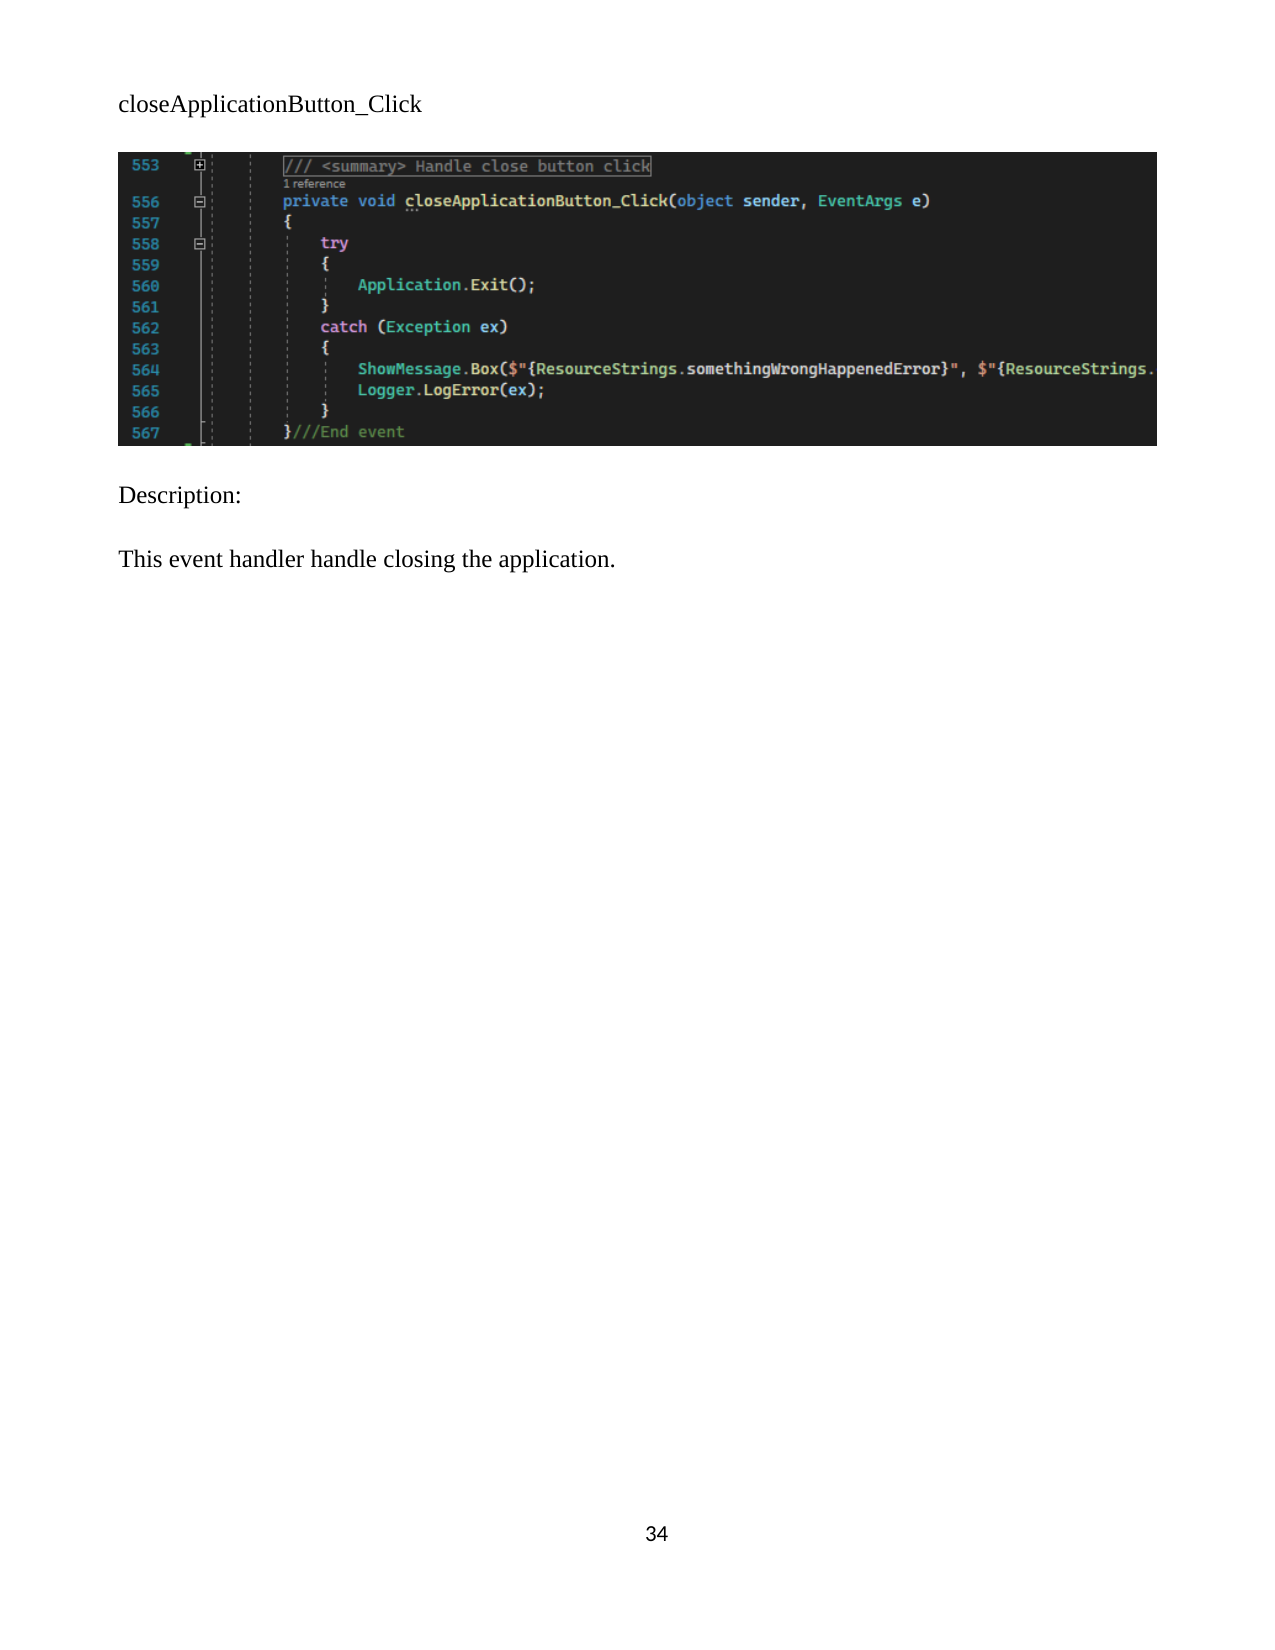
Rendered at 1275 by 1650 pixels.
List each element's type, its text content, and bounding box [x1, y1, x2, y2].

text Description: [118, 481, 1157, 509]
text This event handler handle closing the application. [118, 544, 1157, 573]
picture [118, 152, 1157, 446]
text closeApplicationButton_Click [118, 89, 1157, 117]
